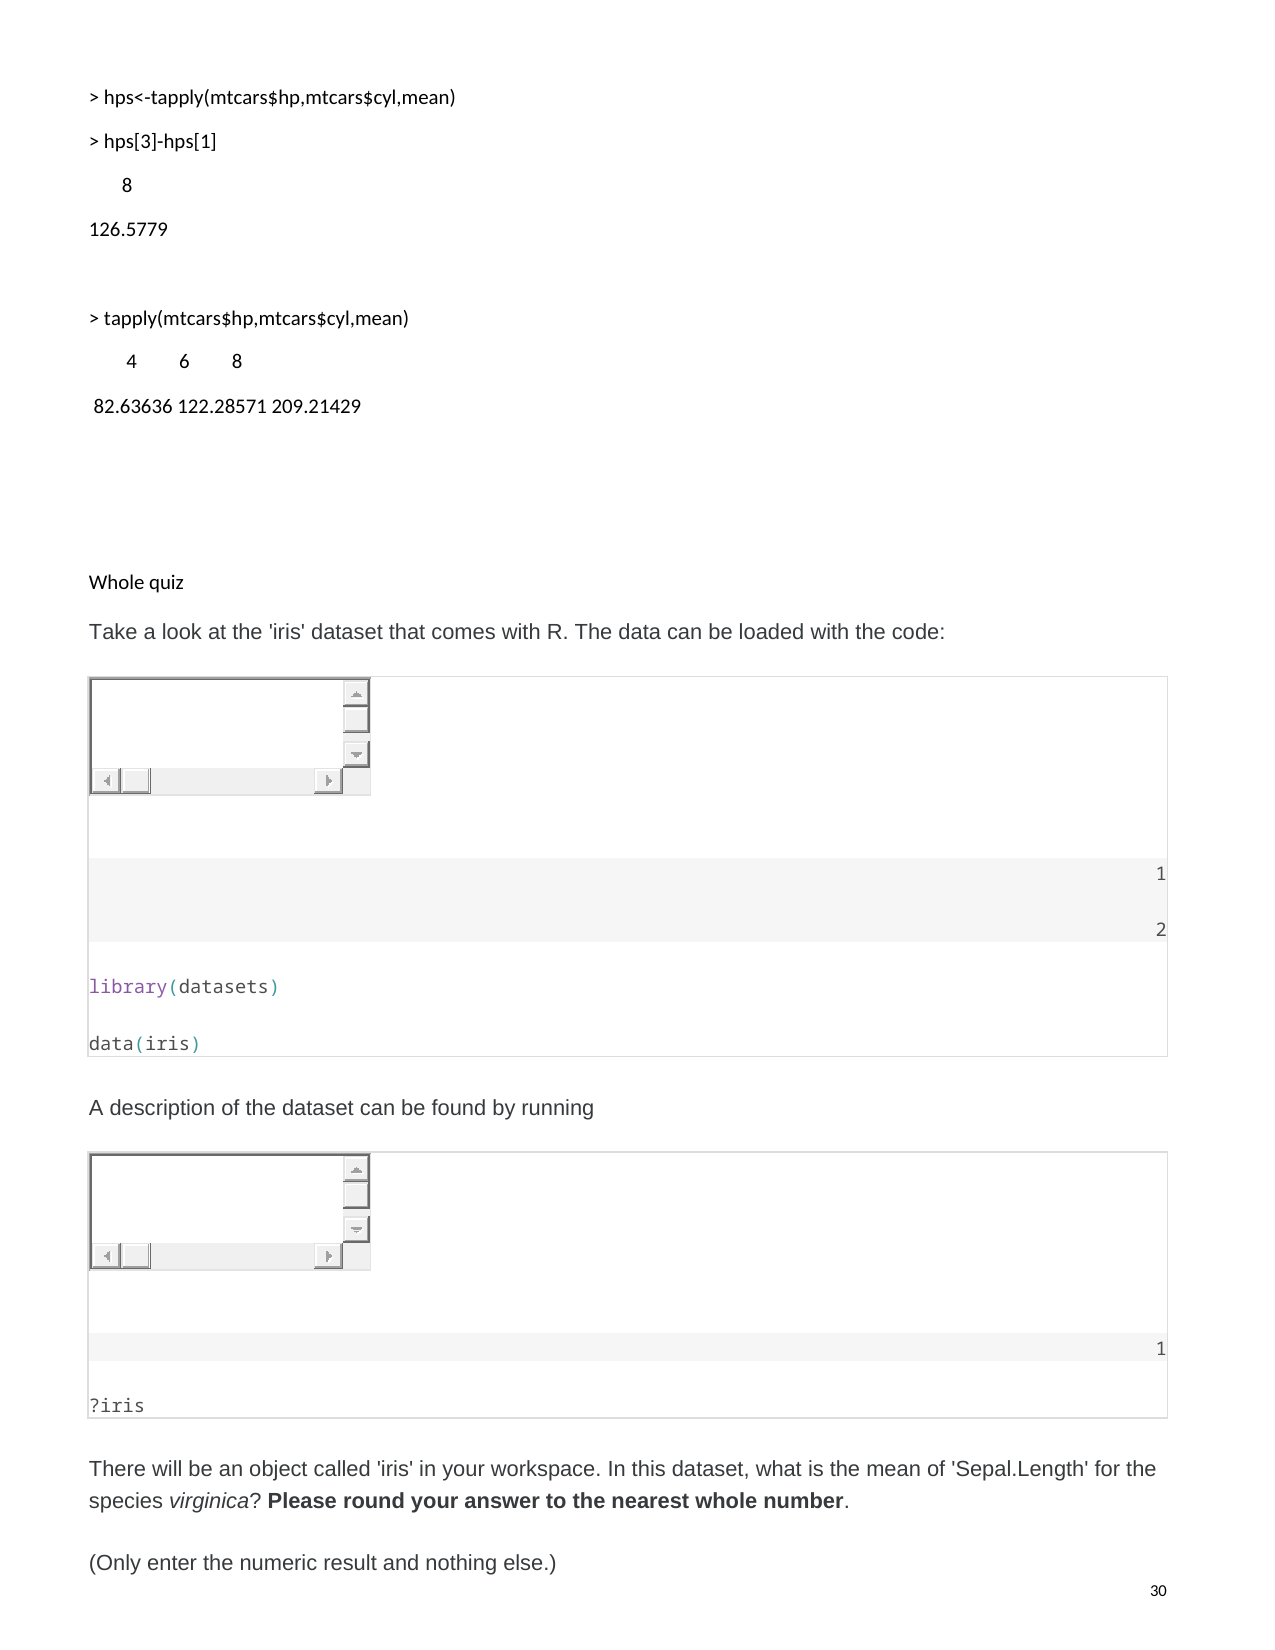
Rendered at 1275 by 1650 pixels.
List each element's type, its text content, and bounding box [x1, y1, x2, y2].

text There will be an object called 'iris' in your workspace. In this dataset, what is the mean of 'Sepal.Length' for the species virginica? Please round your answer to the nearest whole number. [89, 1450, 1167, 1513]
text 1 [89, 1333, 1167, 1361]
text 2 [89, 915, 1167, 942]
text > tapply(mtcars$hp,mtcars$cyl,mean) [89, 305, 1167, 330]
text 4 6 8 [89, 349, 1167, 374]
text 8 [89, 172, 1167, 198]
text 126.5779 [89, 217, 1167, 242]
text ?iris [89, 1390, 1167, 1417]
text 82.63636 122.28571 209.21429 [89, 393, 1167, 418]
text library(datasets) [89, 972, 1167, 999]
text > hps[3]-hps[1] [89, 128, 1167, 154]
text (Only enter the numeric result and nothing else.) [89, 1544, 1167, 1575]
text 1 [89, 858, 1167, 885]
text Whole quiz [89, 569, 1167, 594]
text data(iris) [89, 1028, 1167, 1056]
text > hps<-tapply(mtcars$hp,mtcars$cyl,mean) [89, 84, 1167, 110]
text A description of the dataset can be found by running [89, 1088, 1167, 1120]
text Take a look at the 'iris' dataset that comes with R. The data can be loaded with the code: [89, 613, 1167, 644]
